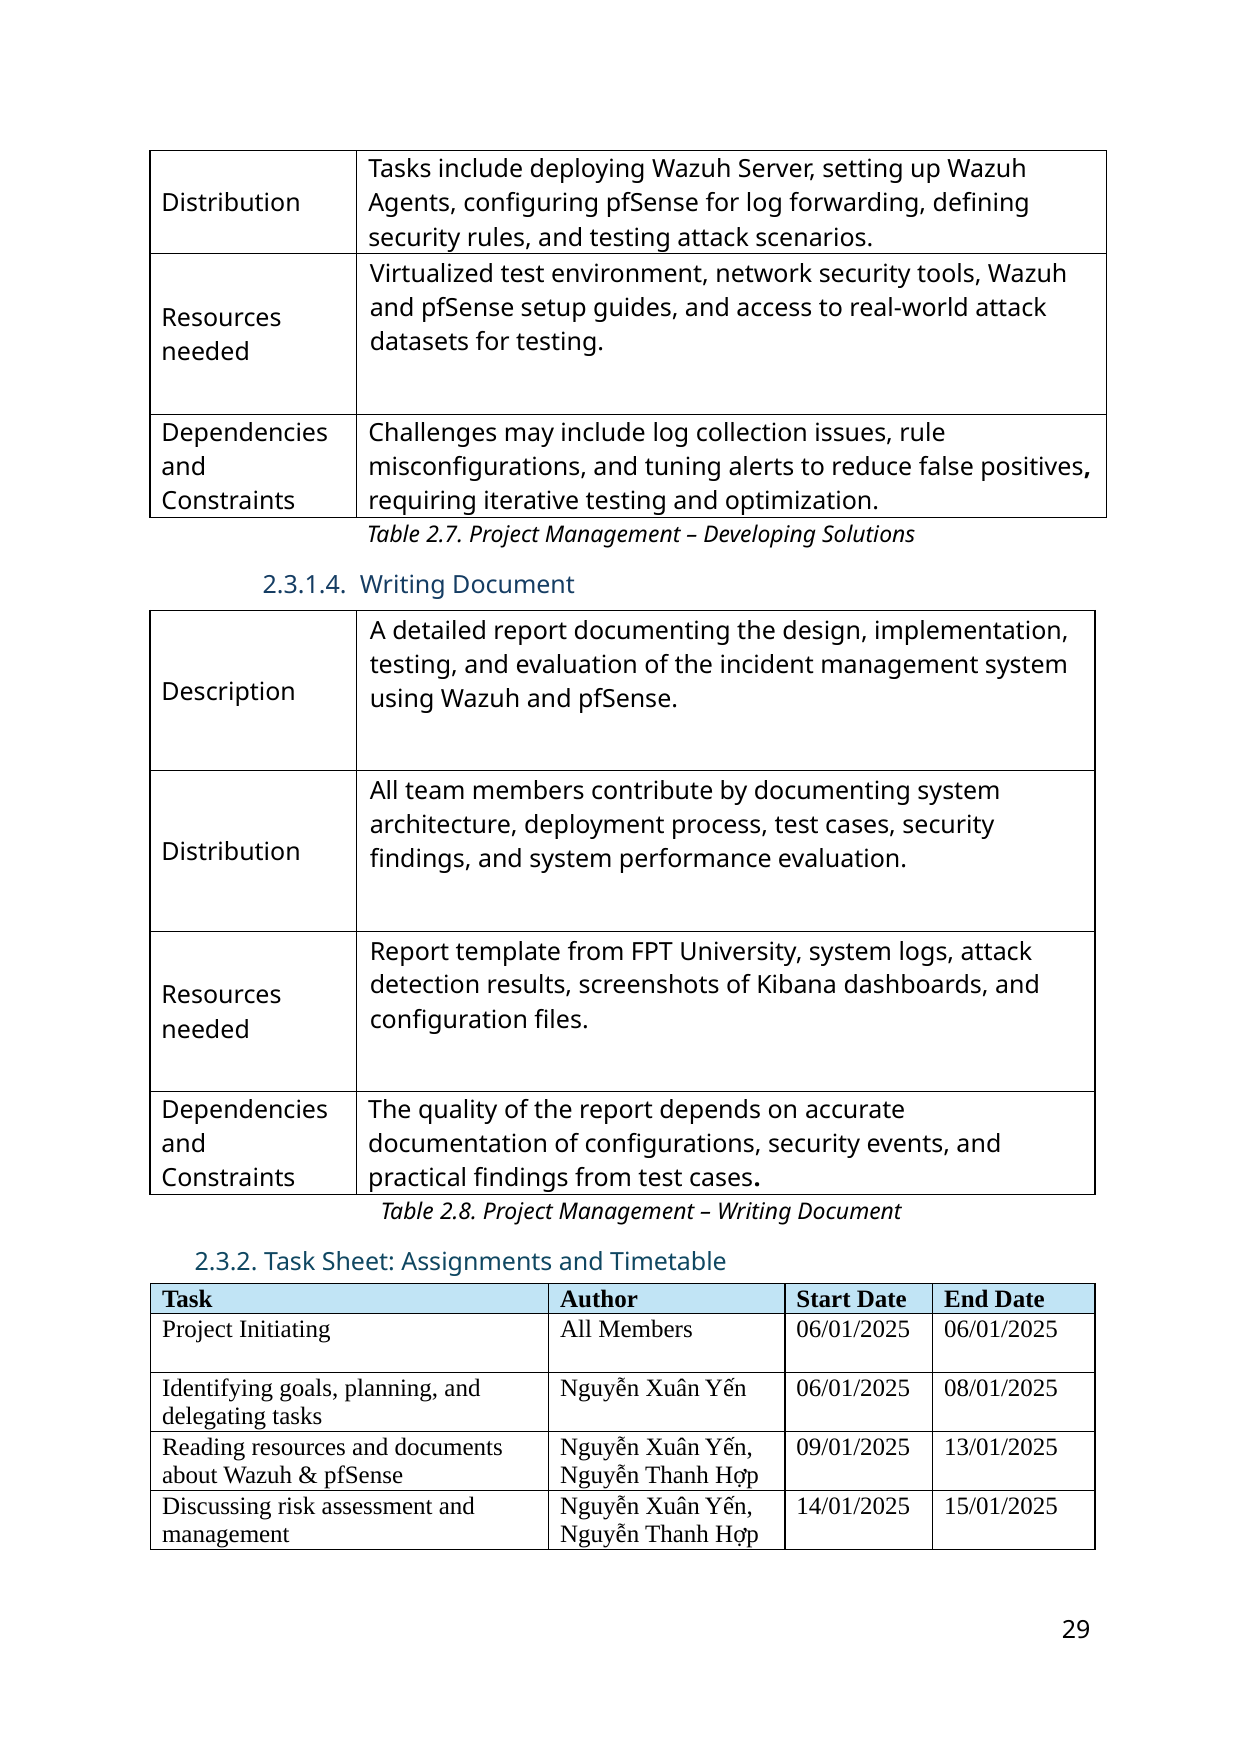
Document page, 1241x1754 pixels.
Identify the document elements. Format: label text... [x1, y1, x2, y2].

table_cell Discussing risk assessment and management [151, 1491, 548, 1549]
table_cell 15/01/2025 [933, 1491, 1094, 1549]
table_cell Resources needed [151, 254, 356, 414]
table_header End Date [933, 1284, 1094, 1313]
table_cell The quality of the report depends on accurate documentation of configurations, security events, and practical findings from test cases. [357, 1092, 1094, 1194]
table_header Start Date [786, 1284, 932, 1313]
subtitle Task Sheet: Assignments and Timetable [194, 1244, 1090, 1278]
subtitle Writing Document [262, 566, 1090, 600]
table_cell All Members [549, 1314, 784, 1372]
table_cell 08/01/2025 [933, 1373, 1094, 1431]
table_cell Nguyễn Xuân Yến [549, 1373, 784, 1431]
table_cell 14/01/2025 [786, 1491, 932, 1549]
table_cell Nguyễn Xuân Yến, Nguyễn Thanh Hợp [549, 1491, 784, 1549]
table_cell [357, 254, 1106, 414]
table_cell Distribution [151, 151, 356, 253]
table_cell Distribution [151, 771, 356, 931]
table_cell 06/01/2025 [933, 1314, 1094, 1372]
table_header [357, 611, 1094, 770]
table_header Task [151, 1284, 548, 1313]
table_header Description [151, 611, 356, 770]
table_cell Tasks include deploying Wazuh Server, setting up Wazuh Agents, configuring pfSense for log forwarding, defining security rules, and testing attack scenarios. [357, 151, 1106, 253]
table_cell 13/01/2025 [933, 1432, 1094, 1490]
table_cell 06/01/2025 [786, 1314, 932, 1372]
table_cell Resources needed [151, 932, 356, 1091]
table_cell Challenges may include log collection issues, rule misconfigurations, and tuning alerts to reduce false positives, requiring iterative testing and optimization. [357, 415, 1106, 517]
table_header Author [549, 1284, 784, 1313]
table_cell Dependencies and Constraints [151, 415, 356, 517]
table_cell Dependencies and Constraints [151, 1092, 356, 1194]
table_cell 06/01/2025 [786, 1373, 932, 1431]
table_cell Identifying goals, planning, and delegating tasks [151, 1373, 548, 1431]
table_cell [357, 932, 1094, 1091]
table_cell [357, 771, 1094, 931]
table_cell Project Initiating [151, 1314, 548, 1372]
table_cell Nguyễn Xuân Yến, Nguyễn Thanh Hợp [549, 1432, 784, 1490]
table_cell Reading resources and documents about Wazuh & pfSense [151, 1432, 548, 1490]
table_cell 09/01/2025 [786, 1432, 932, 1490]
